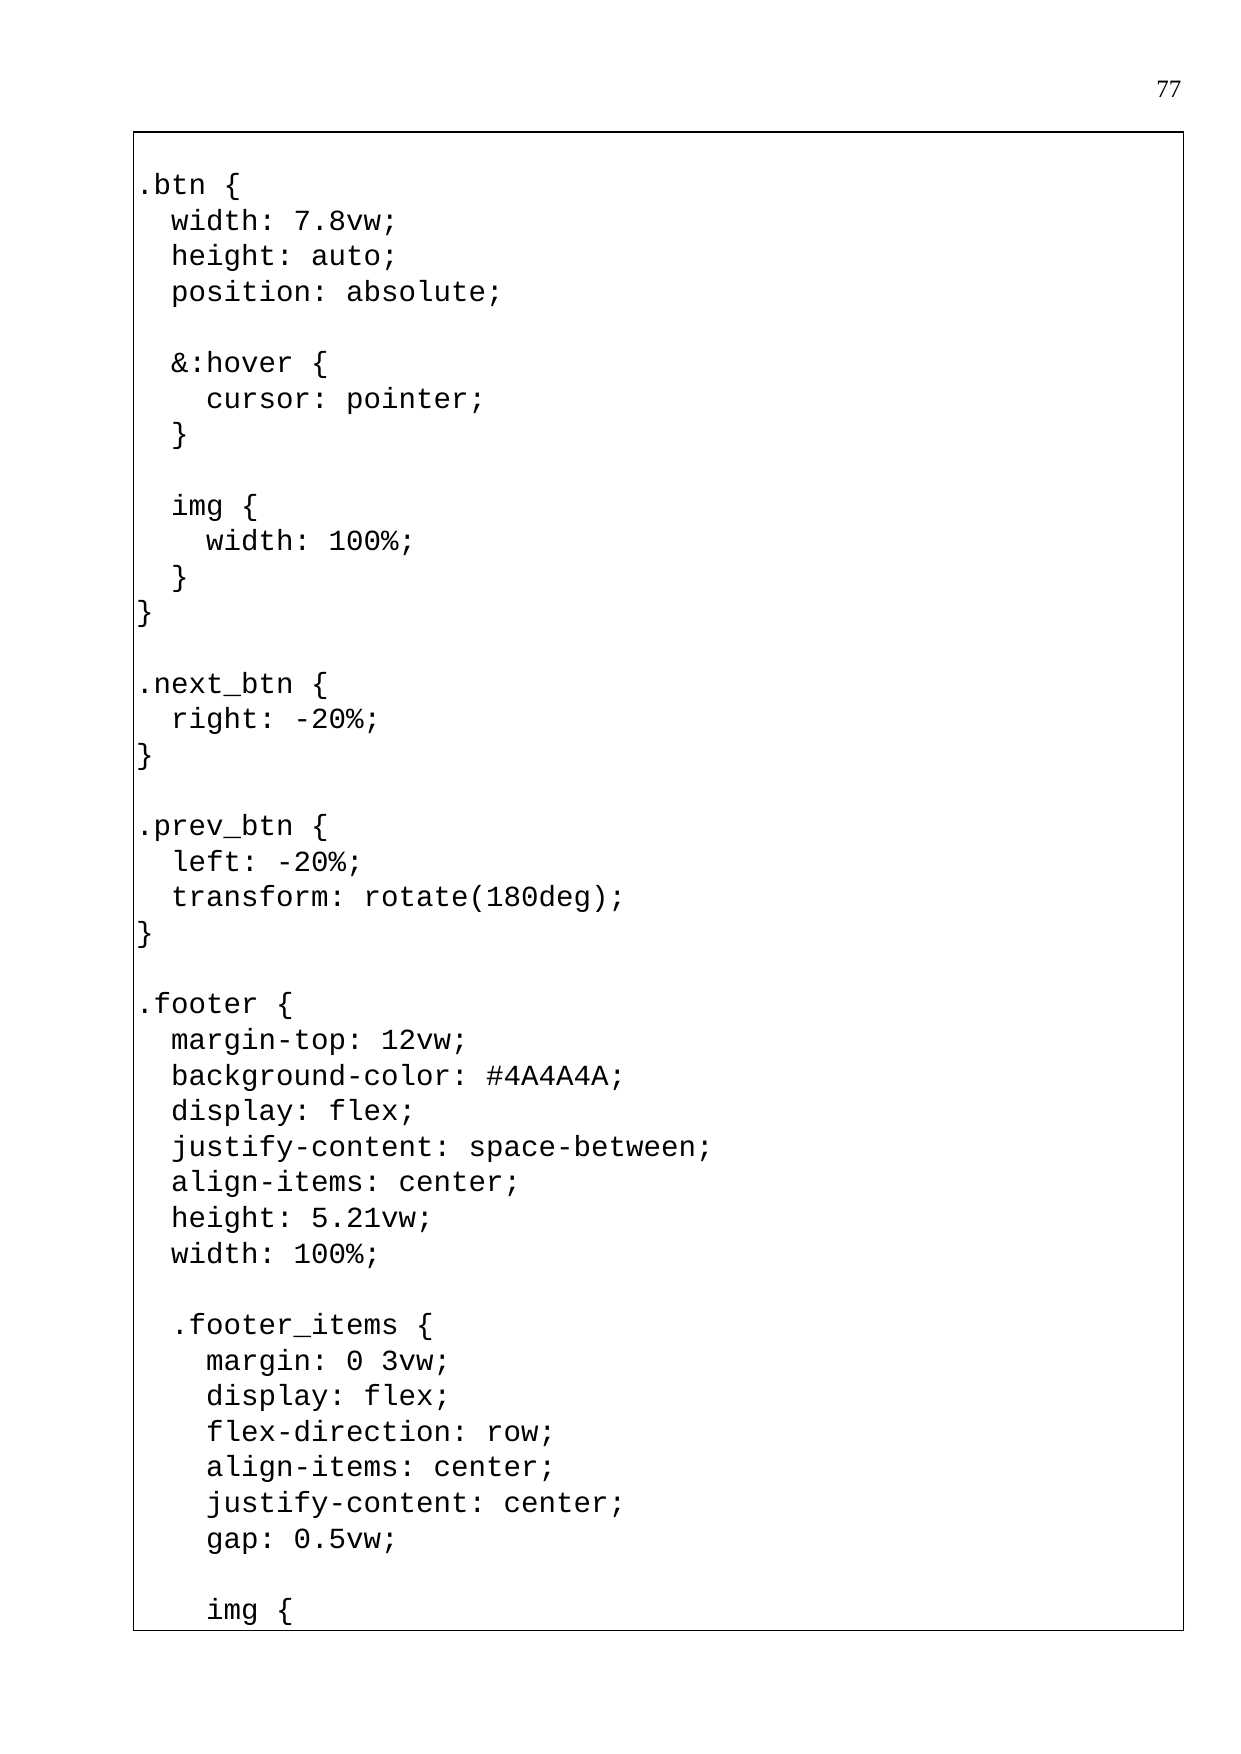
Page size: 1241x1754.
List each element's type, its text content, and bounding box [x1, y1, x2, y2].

text justify-content: center; [134, 1485, 1183, 1521]
text height: auto; [134, 238, 1183, 274]
text &:hover { [134, 345, 1183, 381]
text } [134, 915, 1183, 951]
text background-color: #4A4A4A; [134, 1058, 1183, 1093]
text display: flex; [134, 1378, 1183, 1414]
text height: 5.21vw; [134, 1200, 1183, 1236]
text cursor: pointer; [134, 381, 1183, 416]
text width: 100%; [134, 523, 1183, 559]
text } [134, 737, 1183, 773]
text } [134, 416, 1183, 452]
text .footer_items { [134, 1307, 1183, 1343]
text position: absolute; [134, 274, 1183, 310]
text width: 100%; [134, 1236, 1183, 1272]
text img { [134, 488, 1183, 523]
text .next_btn { [134, 666, 1183, 701]
text right: -20%; [134, 701, 1183, 737]
text left: -20%; [134, 844, 1183, 879]
text } [134, 594, 1183, 631]
text img { [134, 1592, 1183, 1630]
text margin-top: 12vw; [134, 1022, 1183, 1058]
text .prev_btn { [134, 808, 1183, 844]
text align-items: center; [134, 1449, 1183, 1485]
text align-items: center; [134, 1164, 1183, 1200]
text justify-content: space-between; [134, 1129, 1183, 1164]
text } [134, 559, 1183, 594]
text gap: 0.5vw; [134, 1521, 1183, 1557]
text width: 7.8vw; [134, 203, 1183, 238]
text .btn { [134, 167, 1183, 203]
text flex-direction: row; [134, 1414, 1183, 1449]
text display: flex; [134, 1093, 1183, 1129]
text margin: 0 3vw; [134, 1343, 1183, 1378]
text .footer { [134, 986, 1183, 1022]
text transform: rotate(180deg); [134, 879, 1183, 915]
